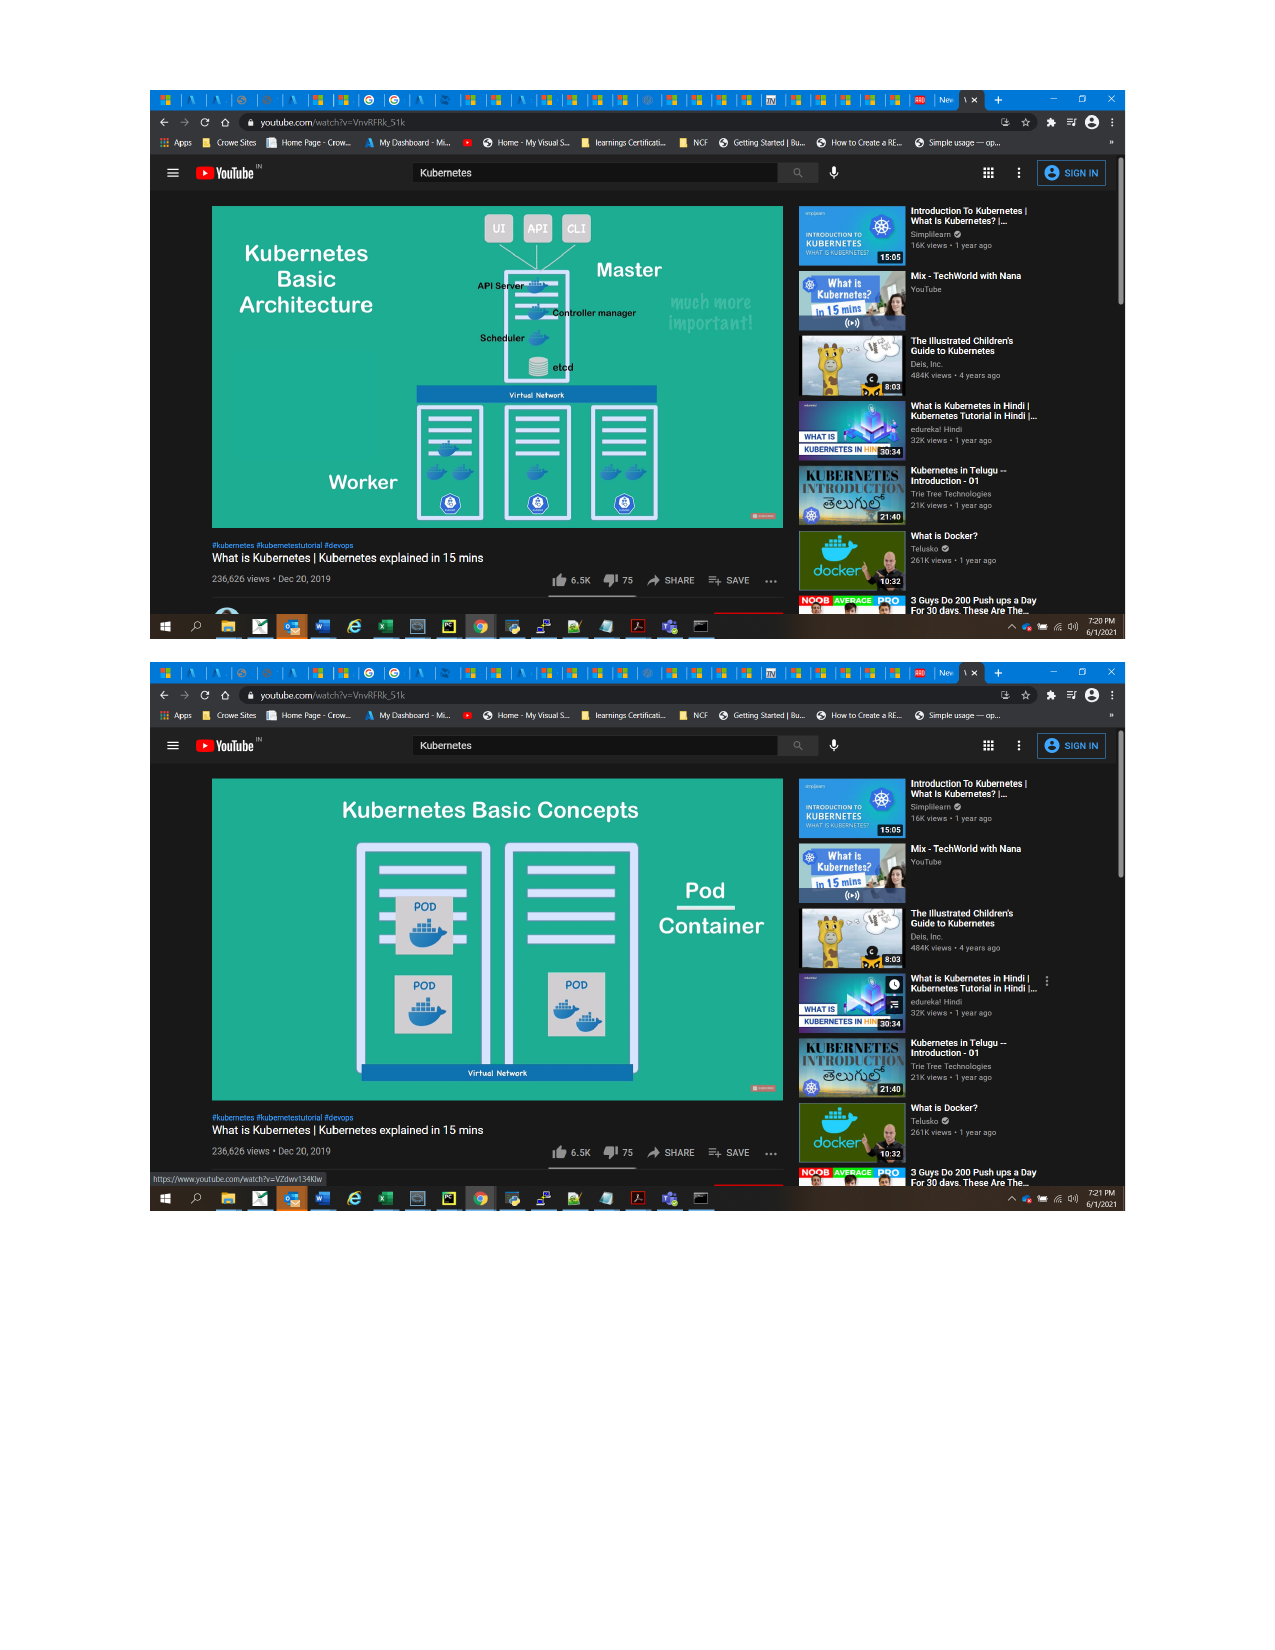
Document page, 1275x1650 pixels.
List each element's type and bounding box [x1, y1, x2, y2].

picture [150, 662, 1125, 1211]
picture [150, 90, 1125, 639]
